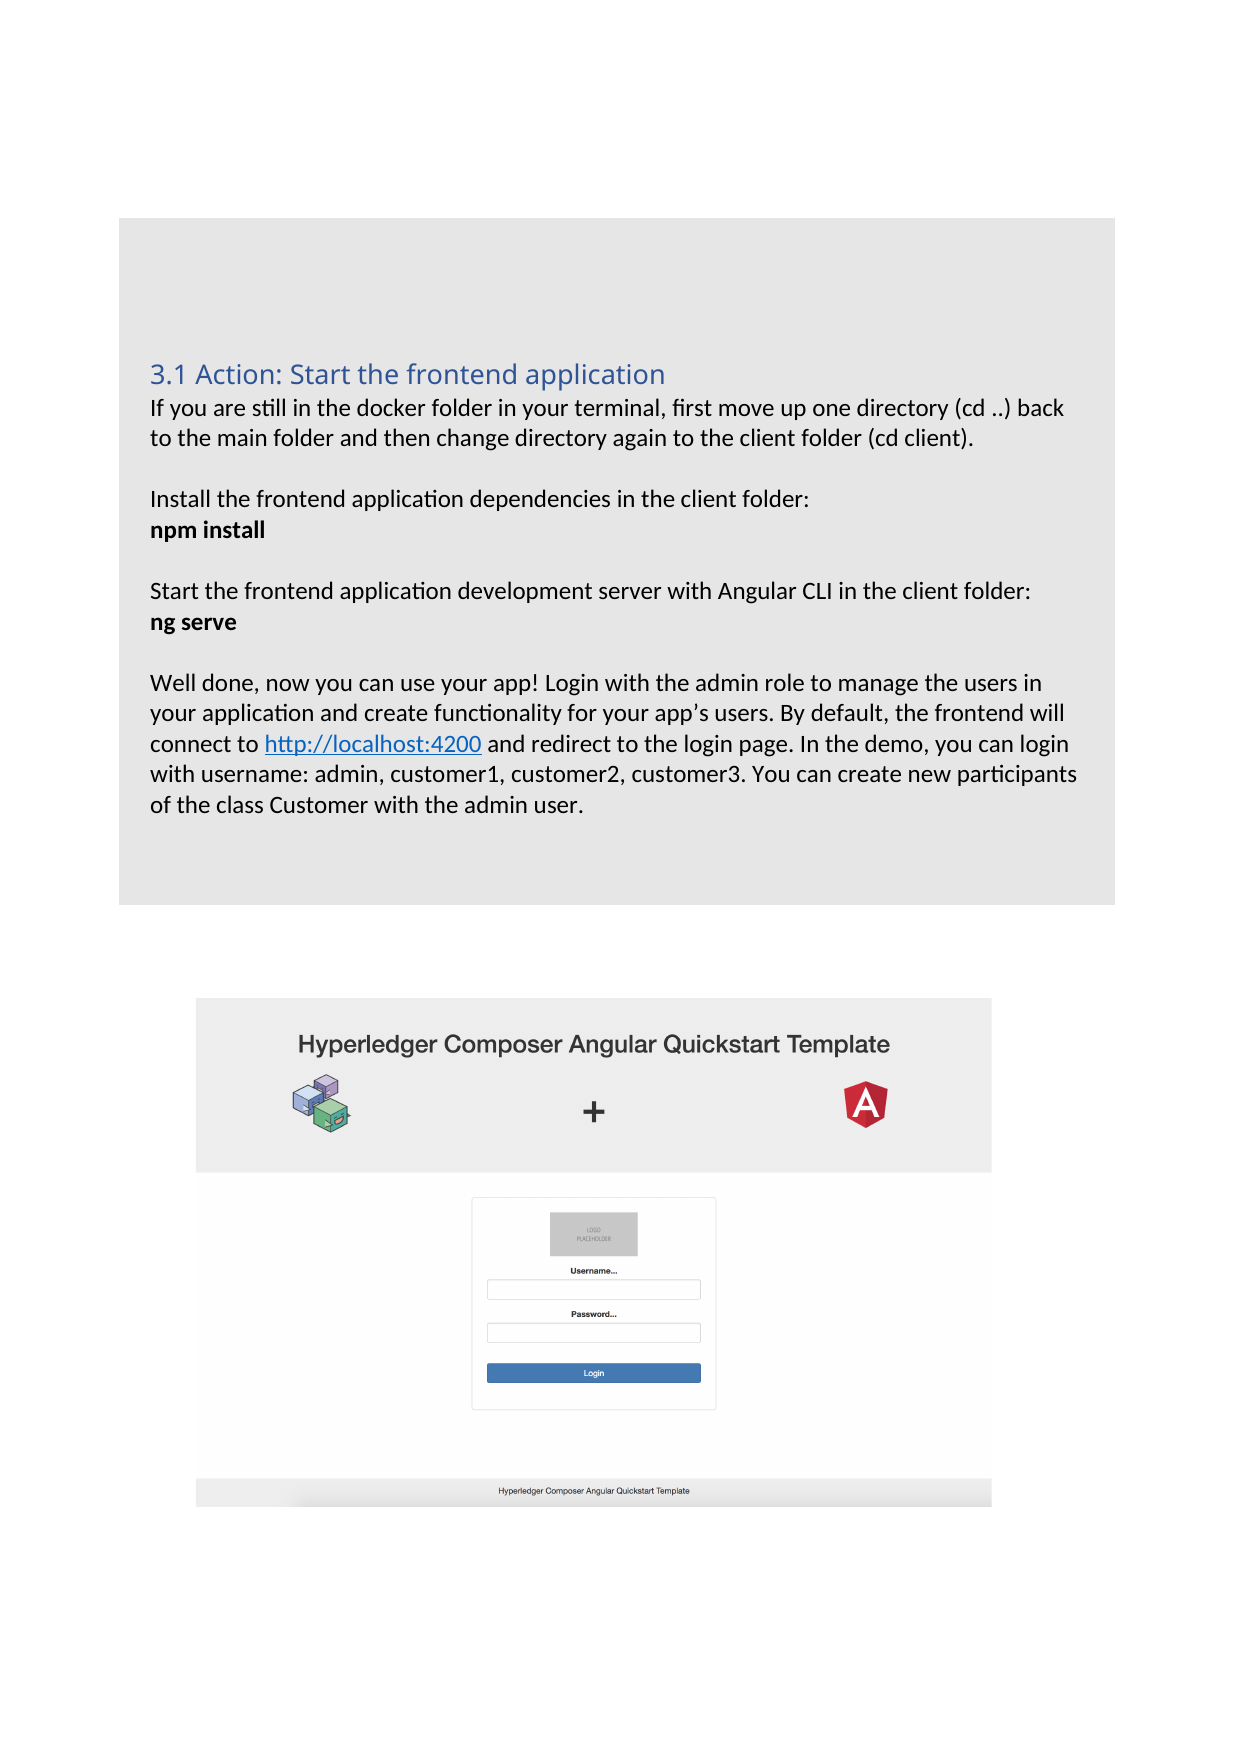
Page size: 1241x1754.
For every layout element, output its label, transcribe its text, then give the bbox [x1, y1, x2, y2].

text ng serve [150, 606, 1090, 636]
text Install the frontend application dependencies in the client folder: [150, 484, 1090, 514]
text npm install [150, 514, 1090, 545]
text Start the frontend application development server with Angular CLI in the client folder: [150, 575, 1090, 606]
subtitle 3.1 Action: Start the frontend application [150, 355, 1090, 392]
picture [195, 998, 992, 1507]
text If you are still in the docker folder in your terminal, first move up one directory (cd ..) back to the main folder and then change directory again to the client folder (cd client). [150, 392, 1090, 453]
text Well done, now you can use your app! Login with the admin role to manage the users in your application and create functionality for your app’s users. By default, the frontend will connect to http://localhost:4200 and redirect to the login page. In the demo, you can login with username: admin, customer1, customer2, customer3. You can create new participants of the class Customer with the admin user. [150, 667, 1090, 819]
